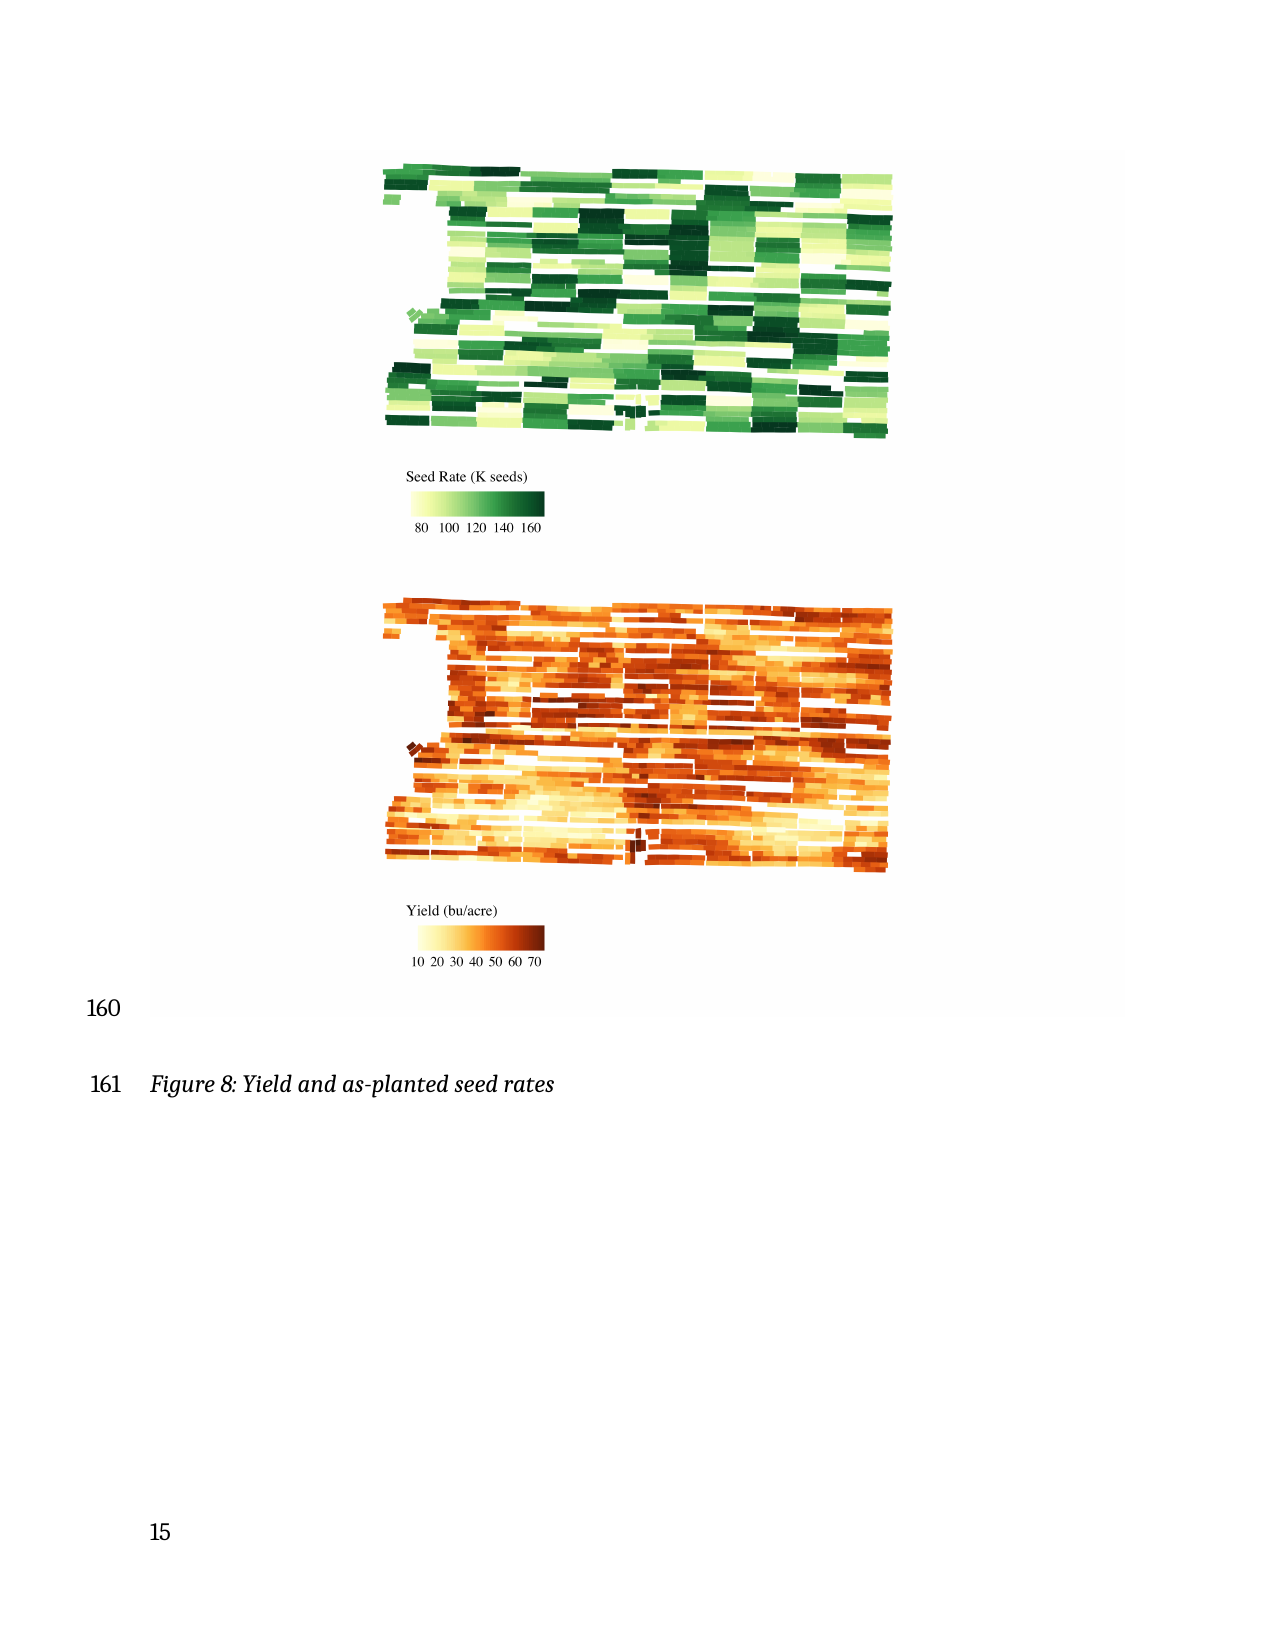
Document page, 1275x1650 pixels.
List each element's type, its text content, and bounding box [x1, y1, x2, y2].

picture [150, 150, 1125, 1017]
text Figure 8: Yield and as-planted seed rates [150, 1070, 1125, 1099]
